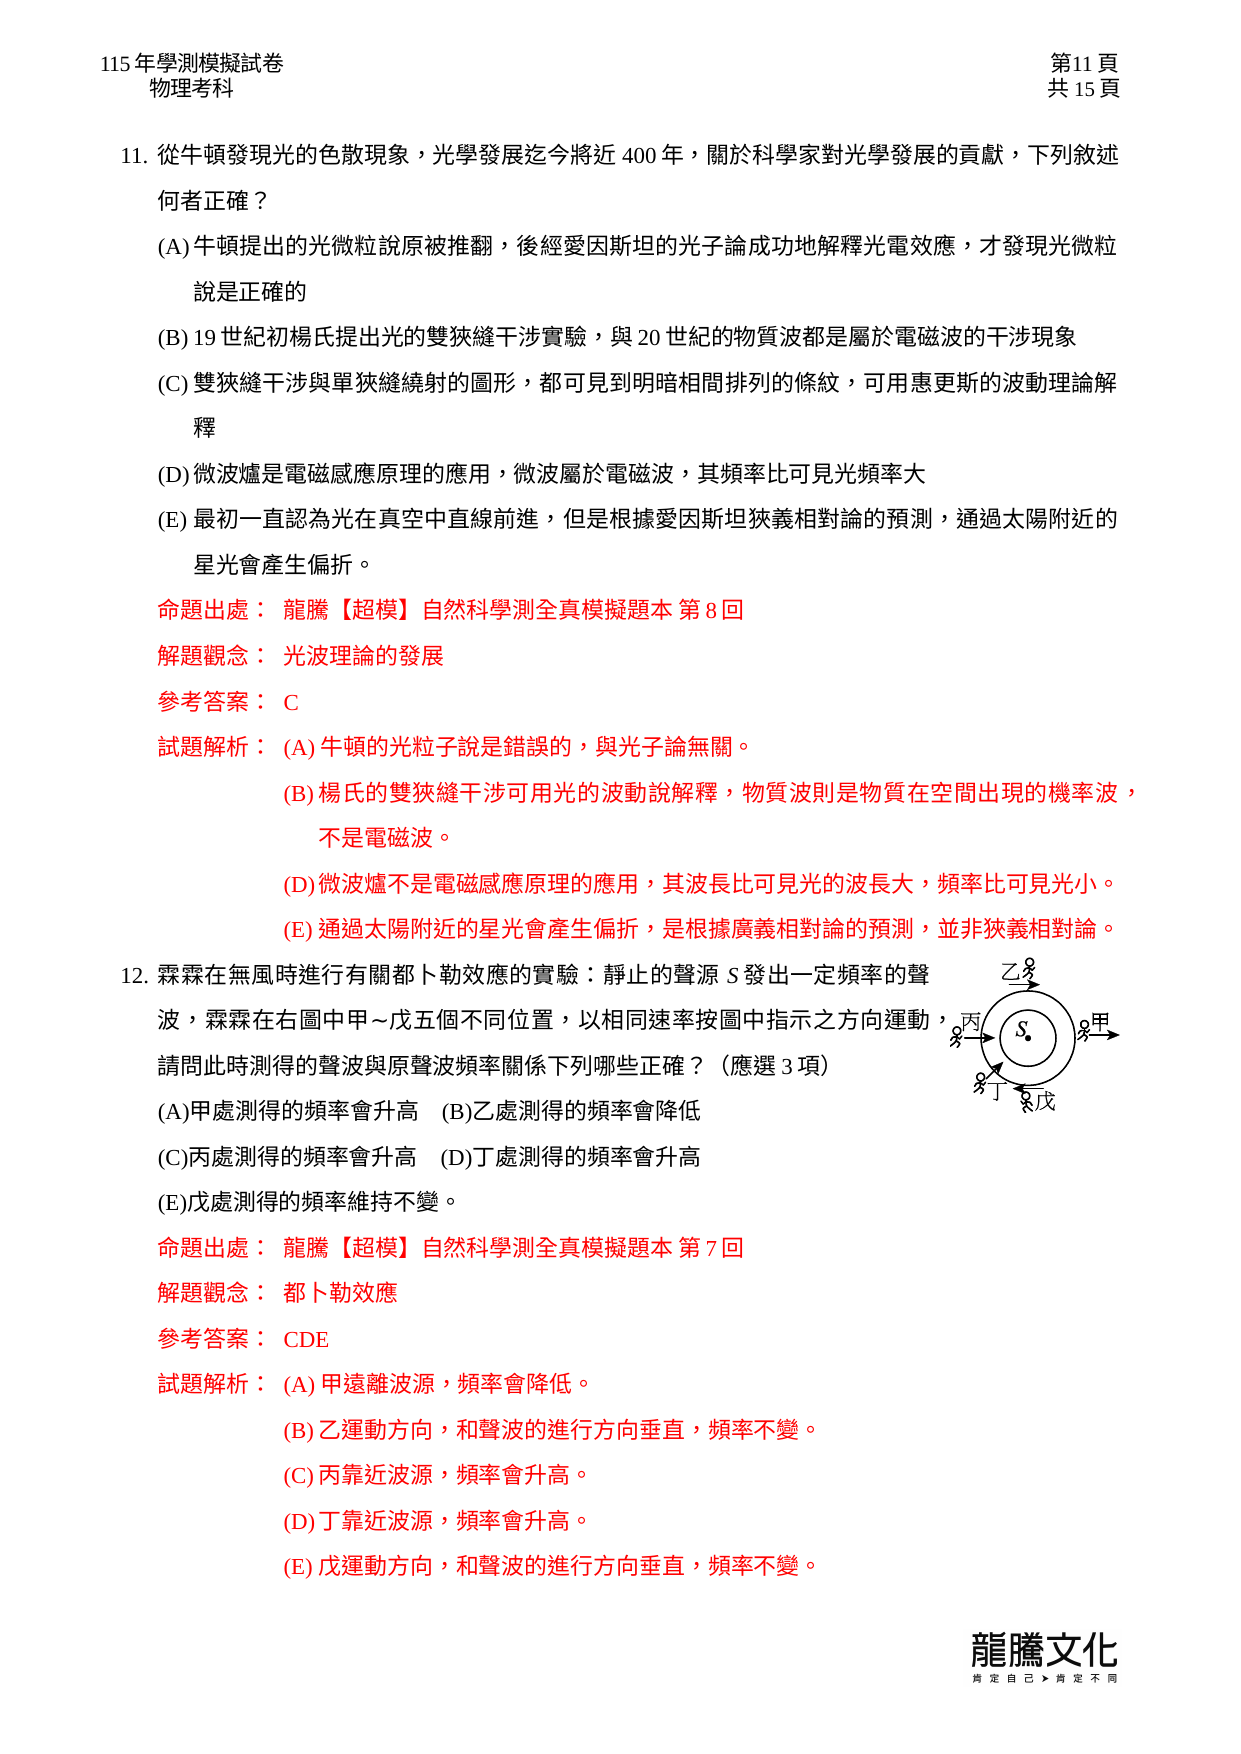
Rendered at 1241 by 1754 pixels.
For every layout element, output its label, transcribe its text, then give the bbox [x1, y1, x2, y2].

text (D) 微波爐是電磁感應原理的應用，微波屬於電磁波，其頻率比可見光頻率大 [158, 456, 1120, 489]
text 解題觀念： 都卜勒效應 [158, 1275, 1120, 1308]
text (D) 丁靠近波源，頻率會升高。 [158, 1503, 1120, 1536]
text (D) 微波爐不是電磁感應原理的應用，其波長比可見光的波長大，頻率比可見光小。 [158, 865, 1120, 899]
text 命題出處： 龍騰【超模】自然科學測全真模擬題本 第8回 [158, 592, 1120, 626]
text (A)甲處測得的頻率會升高 (B)乙處測得的頻率會降低 [158, 1093, 1120, 1126]
text (B) 楊氏的雙狹縫干涉可用光的波動說解釋，物質波則是物質在空間出現的機率波，不是電磁波。 [158, 774, 1120, 853]
text 試題解析： (A) 甲遠離波源，頻率會降低。 [158, 1366, 1120, 1399]
text 參考答案： C [158, 683, 1120, 717]
text (C) 丙靠近波源，頻率會升高。 [158, 1457, 1120, 1490]
text (E)戊處測得的頻率維持不變。 [158, 1184, 1120, 1217]
picture [962, 1629, 1123, 1687]
text (E) 通過太陽附近的星光會產生偏折，是根據廣義相對論的預測，並非狹義相對論。 [158, 911, 1120, 944]
text (B) 19世紀初楊氏提出光的雙狹縫干涉實驗，與20世紀的物質波都是屬於電磁波的干涉現象 [158, 319, 1120, 352]
text (C) 雙狹縫干涉與單狹縫繞射的圖形，都可見到明暗相間排列的條紋，可用惠更斯的波動理論解釋 [158, 365, 1120, 443]
text 試題解析： (A) 牛頓的光粒子說是錯誤的，與光子論無關。 [158, 729, 1120, 762]
text 11. 從牛頓發現光的色散現象，光學發展迄今將近400年，關於科學家對光學發展的貢獻，下列敘述何者正確？ [120, 137, 1120, 216]
text (A) 牛頓提出的光微粒說原被推翻，後經愛因斯坦的光子論成功地解釋光電效應，才發現光微粒說是正確的 [158, 228, 1120, 307]
text (B) 乙運動方向，和聲波的進行方向垂直，頻率不變。 [158, 1412, 1120, 1445]
text 參考答案： CDE [158, 1321, 1120, 1354]
text 12. 霖霖在無風時進行有關都卜勒效應的實驗：靜止的聲源S發出一定頻率的聲波，霖霖在右圖中甲∼戊五個不同位置，以相同速率按圖中指示之方向運動，請問此時測得的聲波與原聲波頻率關係下列哪些正確？（應選3項） [120, 956, 1120, 1081]
text (C)丙處測得的頻率會升高 (D)丁處測得的頻率會升高 [158, 1138, 1120, 1172]
text 命題出處： 龍騰【超模】自然科學測全真模擬題本 第7回 [158, 1229, 1120, 1263]
text 解題觀念： 光波理論的發展 [158, 638, 1120, 671]
text (E) 戊運動方向，和聲波的進行方向垂直，頻率不變。 [158, 1548, 1120, 1581]
text (E) 最初一直認為光在真空中直線前進，但是根據愛因斯坦狹義相對論的預測，通過太陽附近的星光會產生偏折。 [158, 501, 1120, 580]
